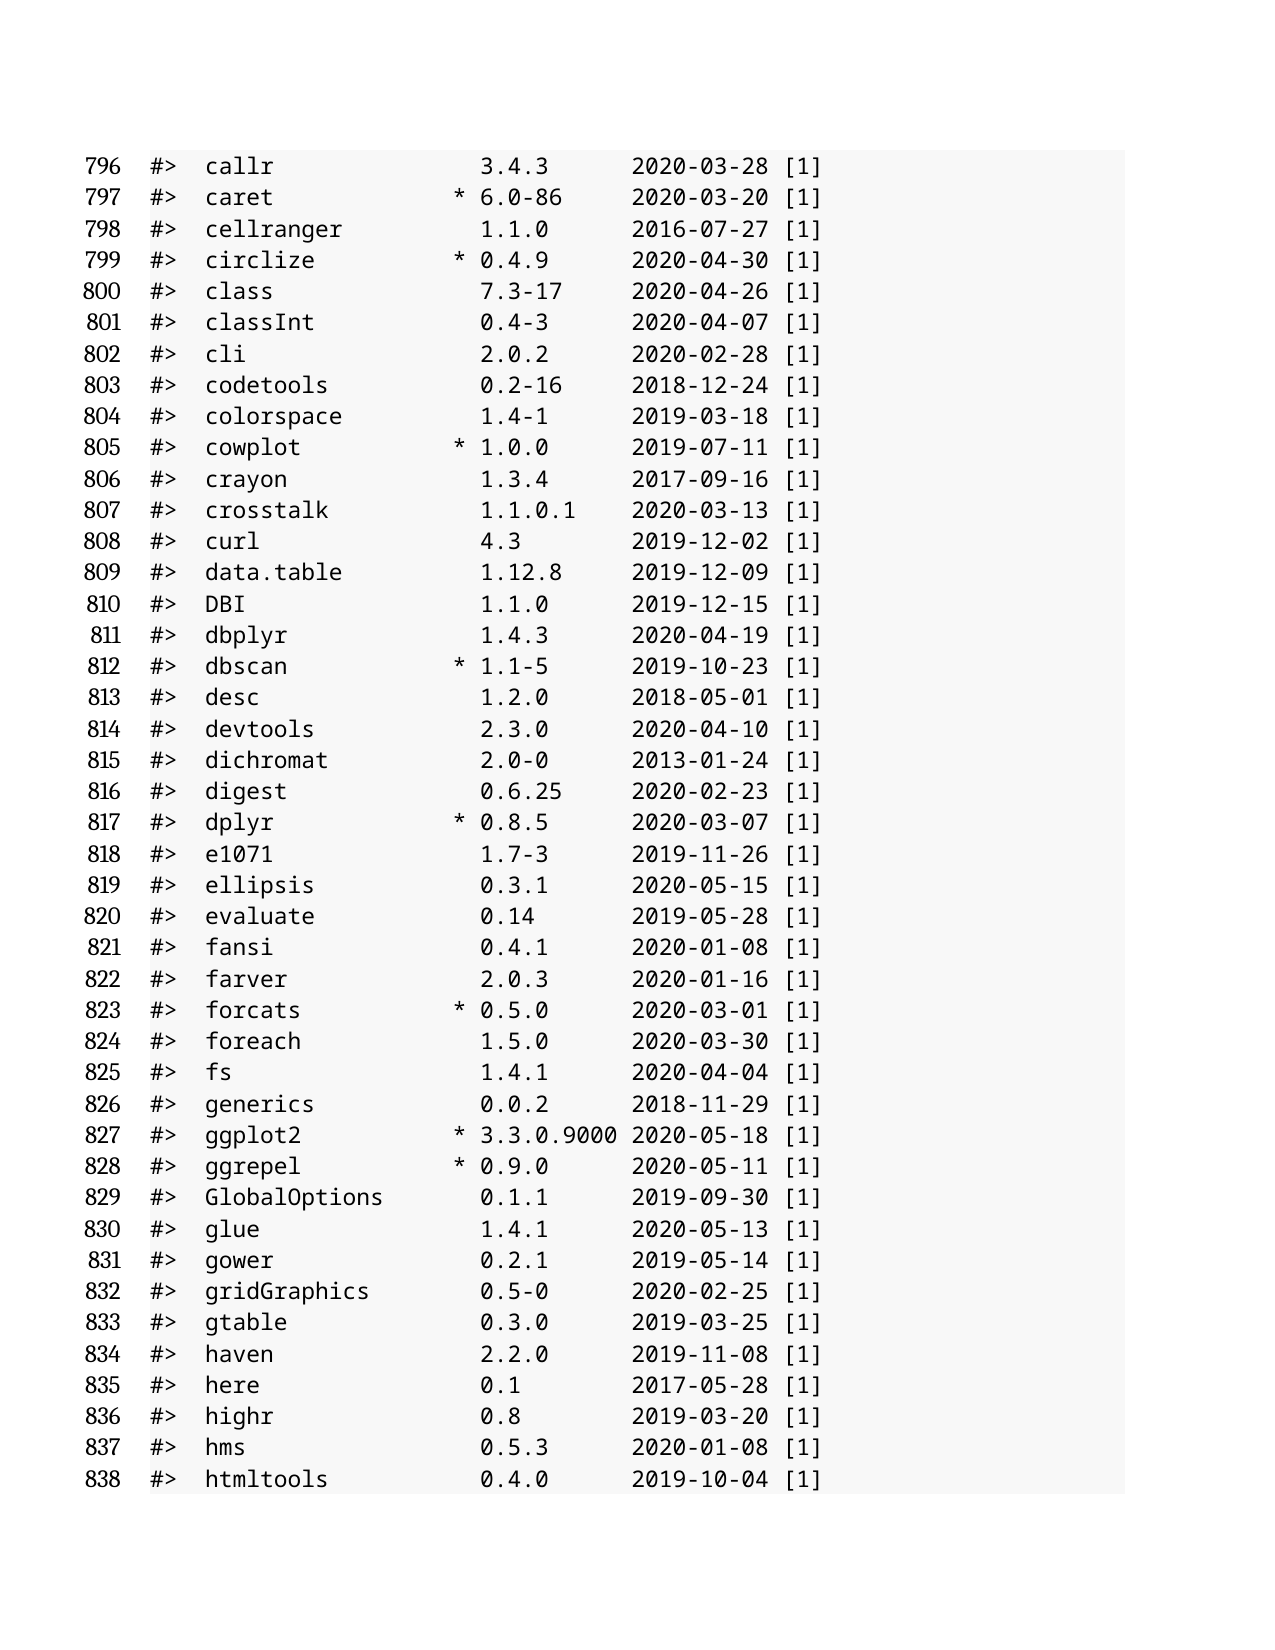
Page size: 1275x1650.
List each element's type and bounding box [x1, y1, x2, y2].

text [150, 150, 1125, 1494]
